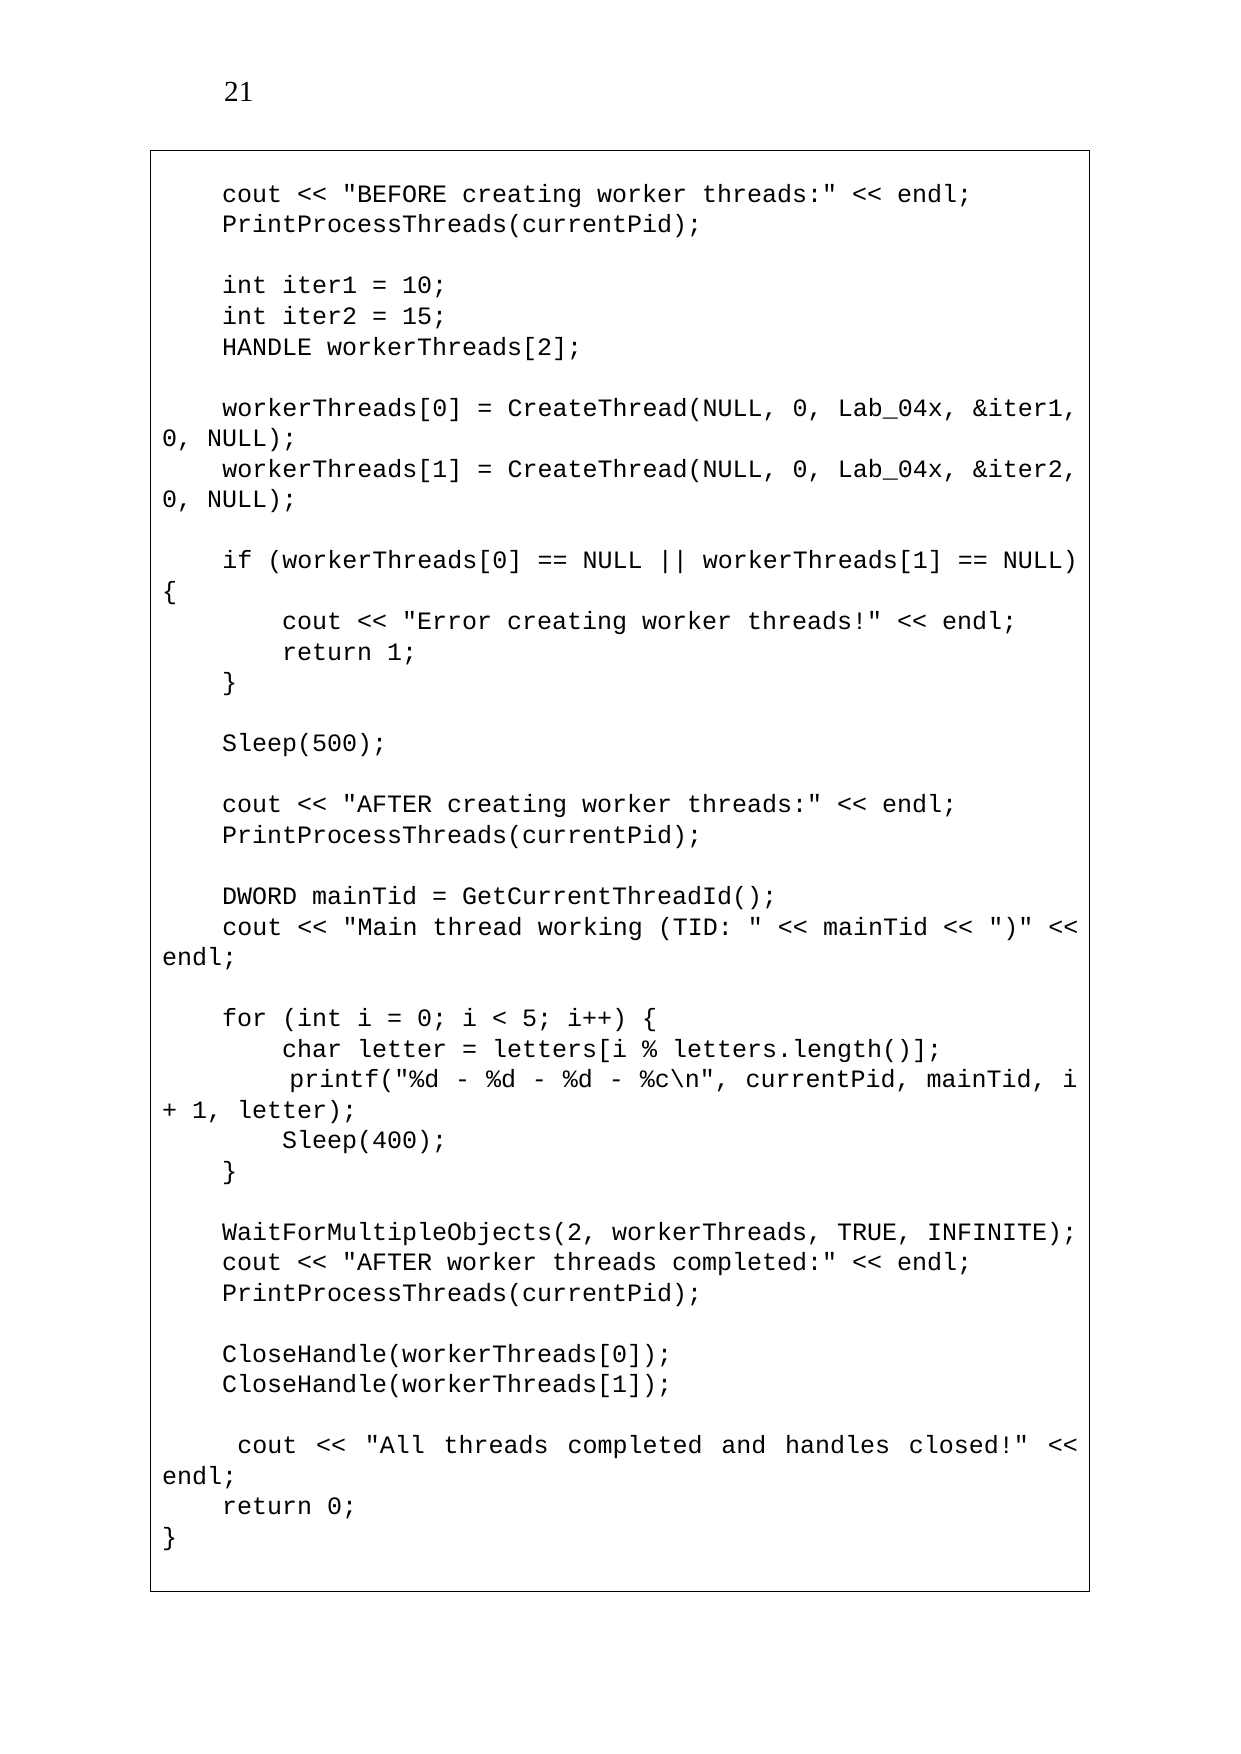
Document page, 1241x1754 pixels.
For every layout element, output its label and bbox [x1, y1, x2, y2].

table_header [151, 151, 1089, 1591]
